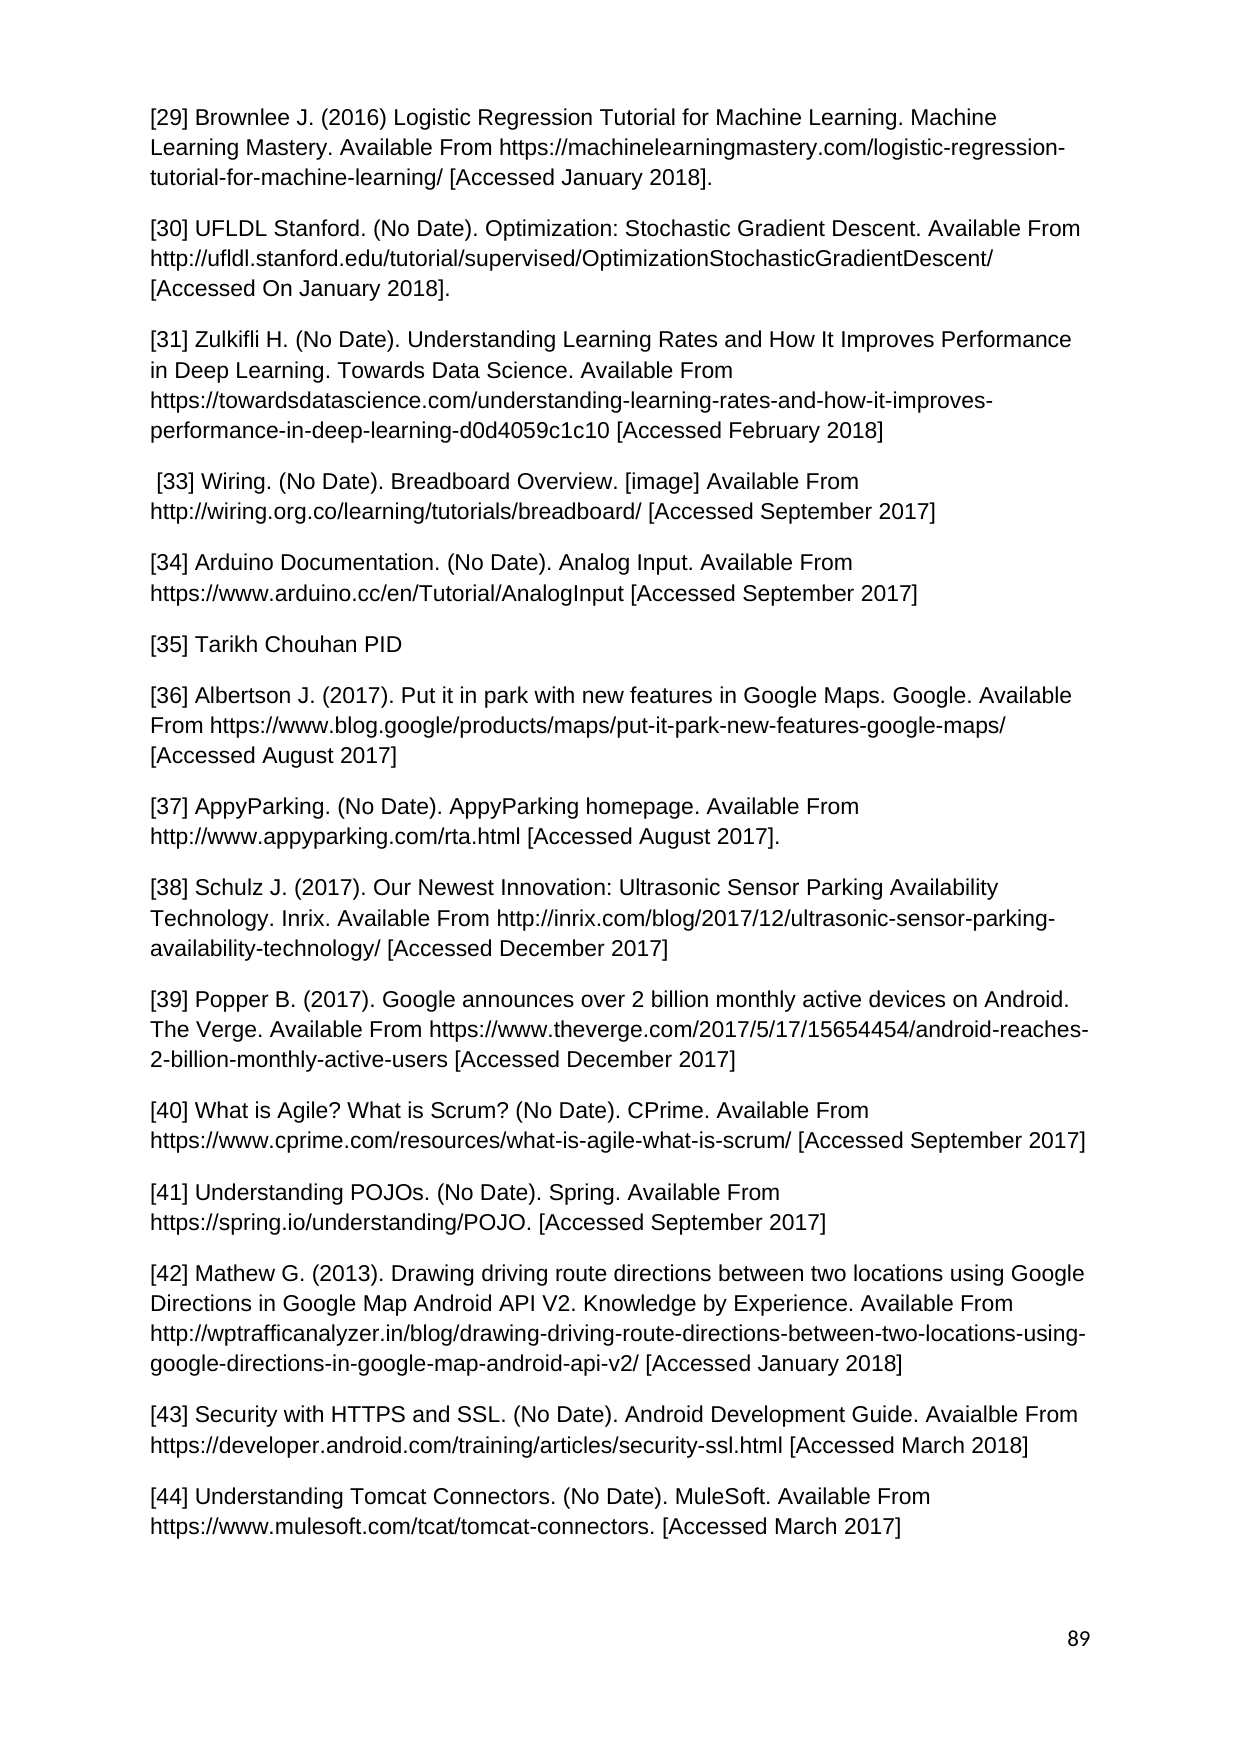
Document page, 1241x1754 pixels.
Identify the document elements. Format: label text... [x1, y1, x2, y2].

text [42] Mathew G. (2013). Drawing driving route directions between two locations using Google Directions in Google Map Android API V2. Knowledge by Experience. Available From http://wptrafficanalyzer.in/blog/drawing-driving-route-directions-between-two-locations-using-google-directions-in-google-map-android-api-v2/ [Accessed January 2018] [150, 1260, 1090, 1377]
text [44] Understanding Tomcat Connectors. (No Date). MuleSoft. Available From https://www.mulesoft.com/tcat/tomcat-connectors. [Accessed March 2017] [150, 1483, 1090, 1539]
text [37] AppyParking. (No Date). AppyParking homepage. Available From http://www.appyparking.com/rta.html [Accessed August 2017]. [150, 793, 1090, 849]
text [31] Zulkifli H. (No Date). Understanding Learning Rates and How It Improves Performance in Deep Learning. Towards Data Science. Available From https://towardsdatascience.com/understanding-learning-rates-and-how-it-improves-performance-in-deep-learning-d0d4059c1c10 [Accessed February 2018] [150, 326, 1090, 443]
text [29] Brownlee J. (2016) Logistic Regression Tutorial for Machine Learning. Machine Learning Mastery. Available From https://machinelearningmastery.com/logistic-regression-tutorial-for-machine-learning/ [Accessed January 2018]. [150, 103, 1090, 190]
text [40] What is Agile? What is Scrum? (No Date). CPrime. Available From https://www.cprime.com/resources/what-is-agile-what-is-scrum/ [Accessed September 2017] [150, 1097, 1090, 1154]
text [38] Schulz J. (2017). Our Newest Innovation: Ultrasonic Sensor Parking Availability Technology. Inrix. Available From http://inrix.com/blog/2017/12/ultrasonic-sensor-parking-availability-technology/ [Accessed December 2017] [150, 874, 1090, 961]
text [36] Albertson J. (2017). Put it in park with new features in Google Maps. Google. Available From https://www.blog.google/products/maps/put-it-park-new-features-google-maps/ [Accessed August 2017] [150, 682, 1090, 768]
text [34] Arduino Documentation. (No Date). Analog Input. Available From https://www.arduino.cc/en/Tutorial/AnalogInput [Accessed September 2017] [150, 549, 1090, 606]
text [33] Wiring. (No Date). Breadboard Overview. [image] Available From http://wiring.org.co/learning/tutorials/breadboard/ [Accessed September 2017] [150, 468, 1090, 524]
text [43] Security with HTTPS and SSL. (No Date). Android Development Guide. Avaialble From https://developer.android.com/training/articles/security-ssl.html [Accessed March 2018] [150, 1401, 1090, 1458]
text [30] UFLDL Stanford. (No Date). Optimization: Stochastic Gradient Descent. Available From http://ufldl.stanford.edu/tutorial/supervised/OptimizationStochasticGradientDescent/ [Accessed On January 2018]. [150, 215, 1090, 302]
text [39] Popper B. (2017). Google announces over 2 billion monthly active devices on Android. The Verge. Available From https://www.theverge.com/2017/5/17/15654454/android-reaches-2-billion-monthly-active-users [Accessed December 2017] [150, 986, 1090, 1072]
text [41] Understanding POJOs. (No Date). Spring. Available From https://spring.io/understanding/POJO. [Accessed September 2017] [150, 1178, 1090, 1235]
text [35] Tarikh Chouhan PID [150, 631, 1090, 657]
